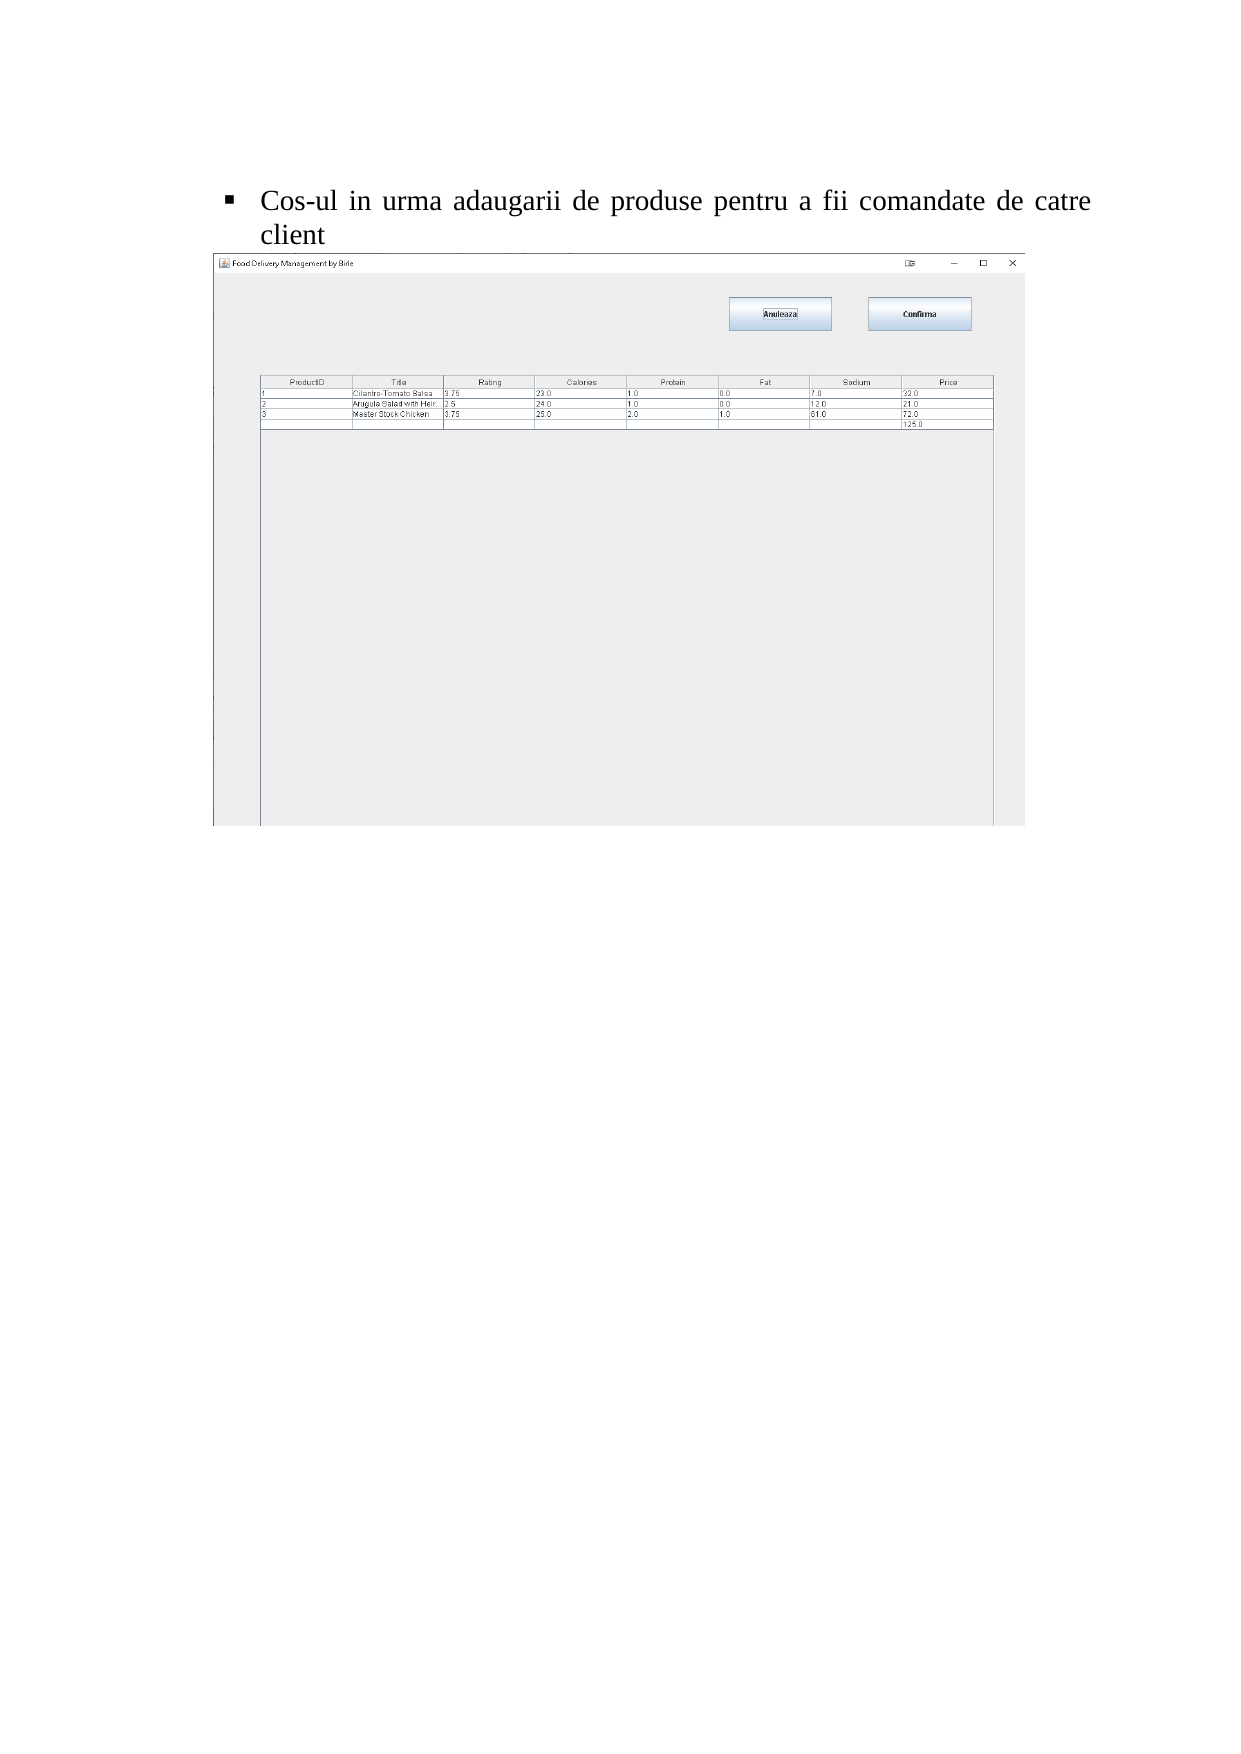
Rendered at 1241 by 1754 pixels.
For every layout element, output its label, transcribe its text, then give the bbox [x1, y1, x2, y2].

picture [213, 253, 1026, 825]
subtitle Cos-ul in urma adaugarii de produse pentru a fii comandate de catre client [223, 183, 1093, 250]
